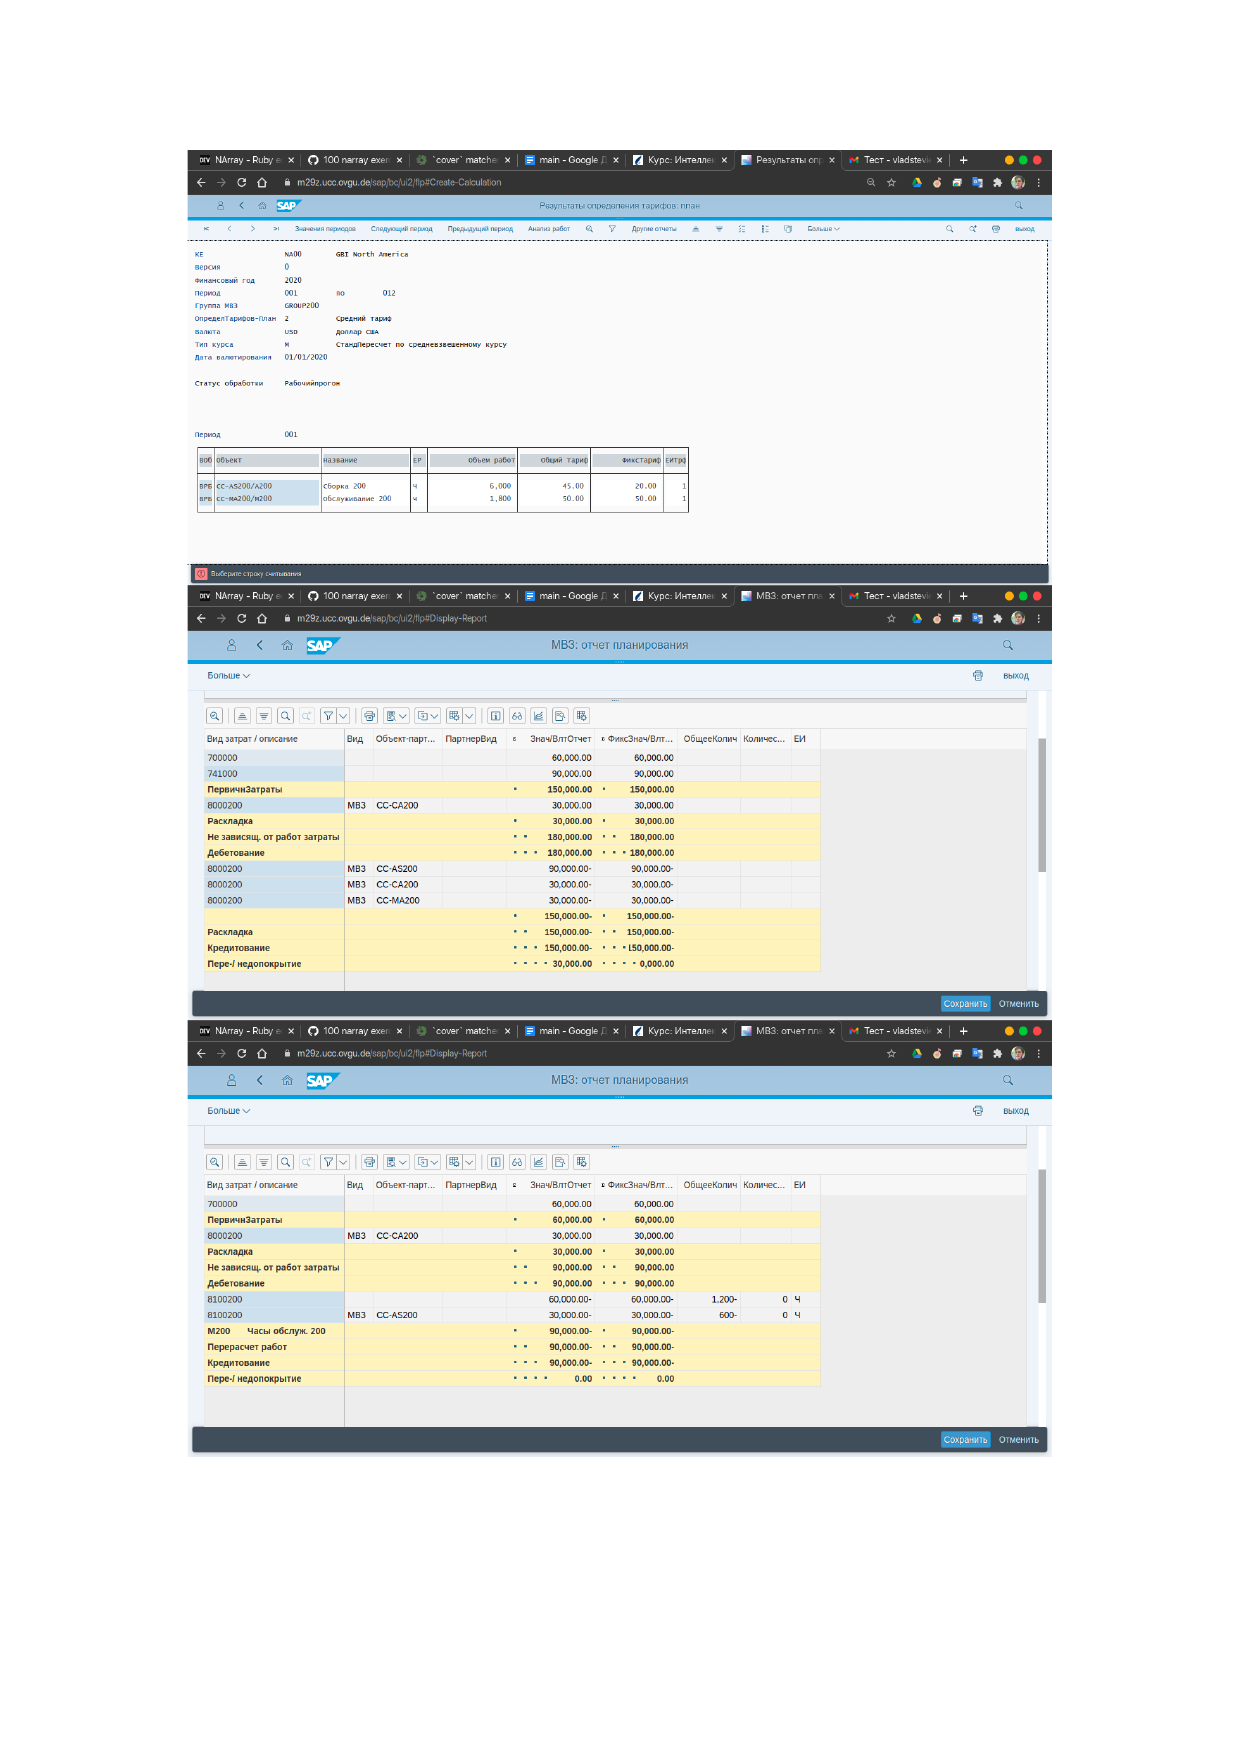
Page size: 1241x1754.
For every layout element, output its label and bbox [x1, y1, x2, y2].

picture [187, 150, 1052, 216]
picture [187, 1100, 1052, 1457]
picture [187, 221, 1052, 659]
picture [187, 665, 1052, 1094]
